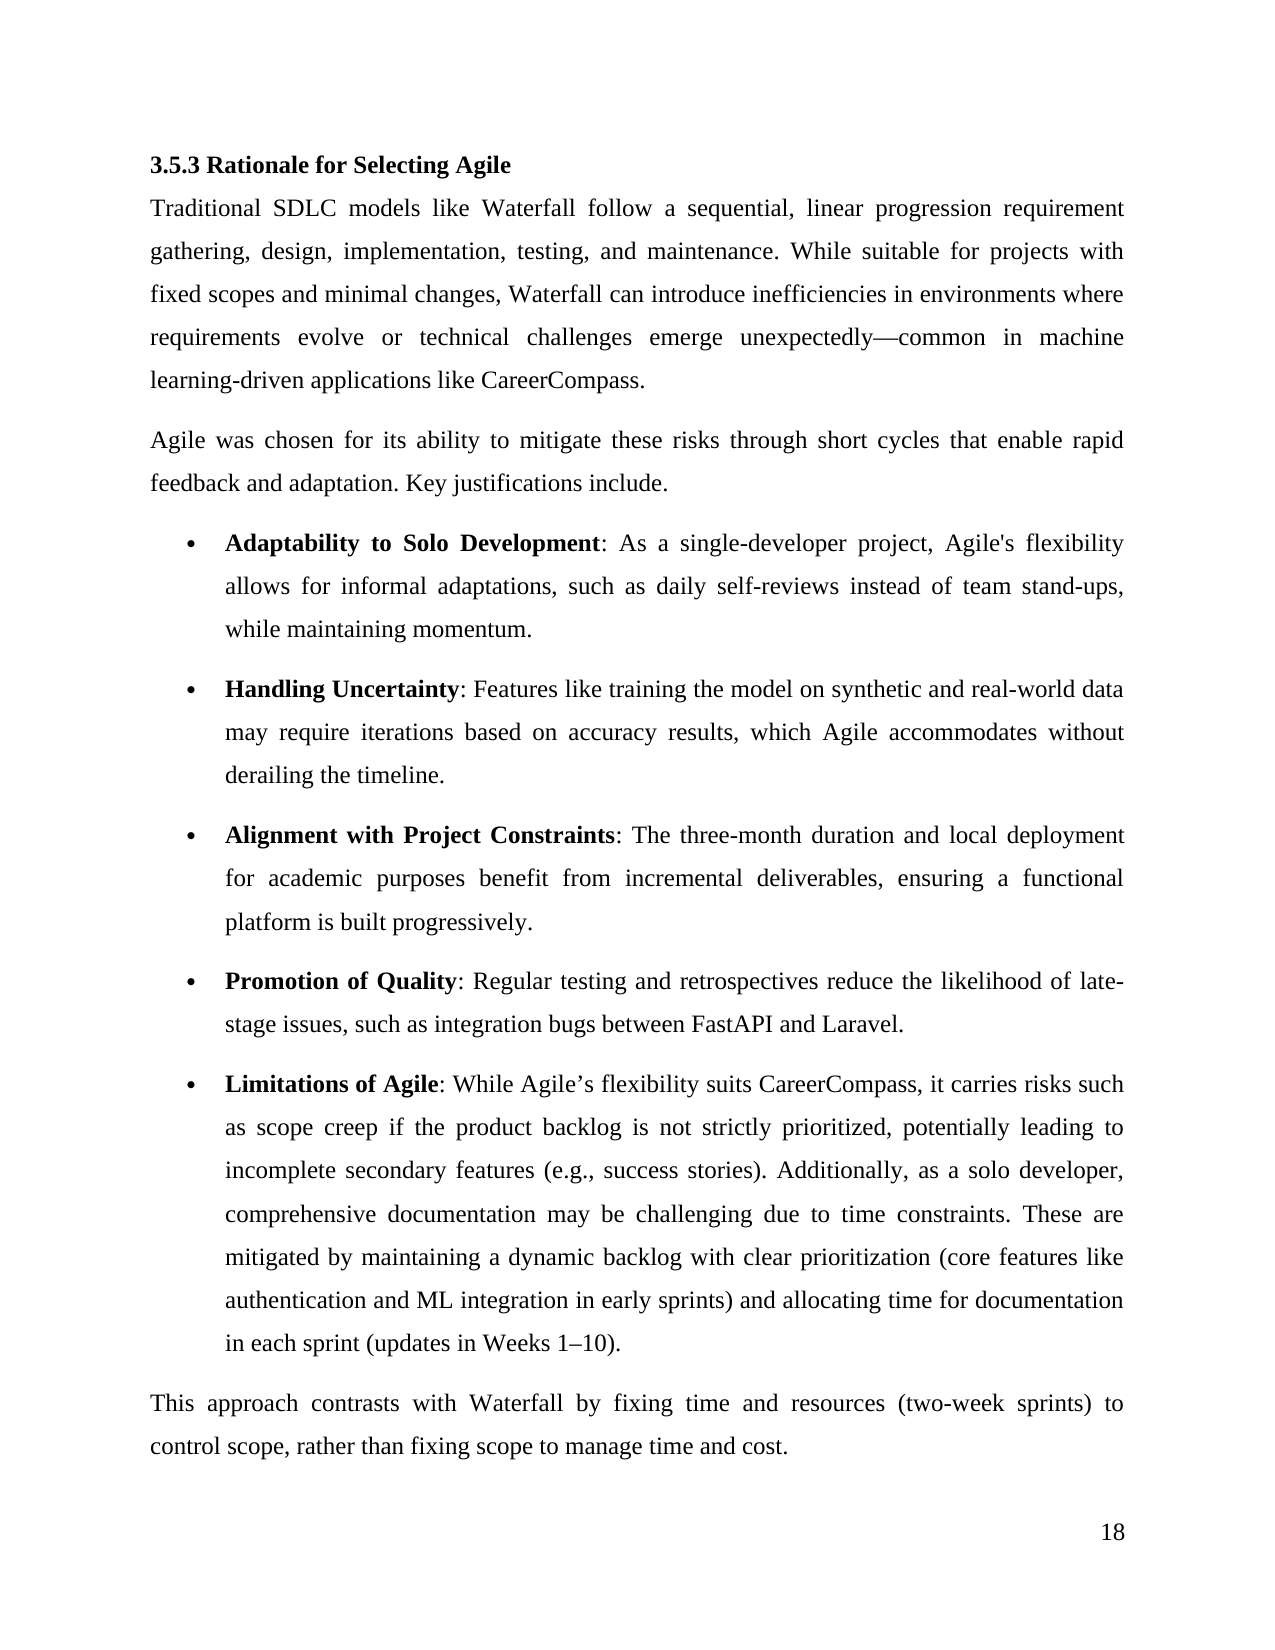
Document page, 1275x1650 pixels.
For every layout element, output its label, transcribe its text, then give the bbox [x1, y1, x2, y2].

list Adaptability to Solo Development: As a single-developer project, Agile's flexibility allows for informal adaptations, such as daily self-reviews instead of team stand-ups, while maintaining momentum. [187, 528, 1125, 643]
list Handling Uncertainty: Features like training the model on synthetic and real-world data may require iterations based on accuracy results, which Agile accommodates without derailing the timeline. [187, 674, 1125, 789]
text Traditional SDLC models like Waterfall follow a sequential, linear progression requirement gathering, design, implementation, testing, and maintenance. While suitable for projects with fixed scopes and minimal changes, Waterfall can introduce inefficiencies in environments where requirements evolve or technical challenges emerge unexpectedly—common in machine learning-driven applications like CareerCompass. [150, 193, 1125, 394]
list Alignment with Project Constraints: The three-month duration and local deployment for academic purposes benefit from incremental deliverables, ensuring a functional platform is built progressively. [187, 820, 1125, 935]
subtitle 3.5.3 Rationale for Selecting Agile [150, 150, 1125, 179]
text Agile was chosen for its ability to mitigate these risks through short cycles that enable rapid feedback and adaptation. Key justifications include. [150, 425, 1125, 497]
text This approach contrasts with Waterfall by fixing time and resources (two-week sprints) to control scope, rather than fixing scope to manage time and cost. [150, 1388, 1125, 1460]
list Promotion of Quality: Regular testing and retrospectives reduce the likelihood of late-stage issues, such as integration bugs between FastAPI and Laravel. [187, 966, 1125, 1038]
list Limitations of Agile: While Agile’s flexibility suits CareerCompass, it carries risks such as scope creep if the product backlog is not strictly prioritized, potentially leading to incomplete secondary features (e.g., success stories). Additionally, as a solo developer, comprehensive documentation may be challenging due to time constraints. These are mitigated by maintaining a dynamic backlog with clear prioritization (core features like authentication and ML integration in early sprints) and allocating time for documentation in each sprint (updates in Weeks 1–10). [187, 1069, 1125, 1357]
